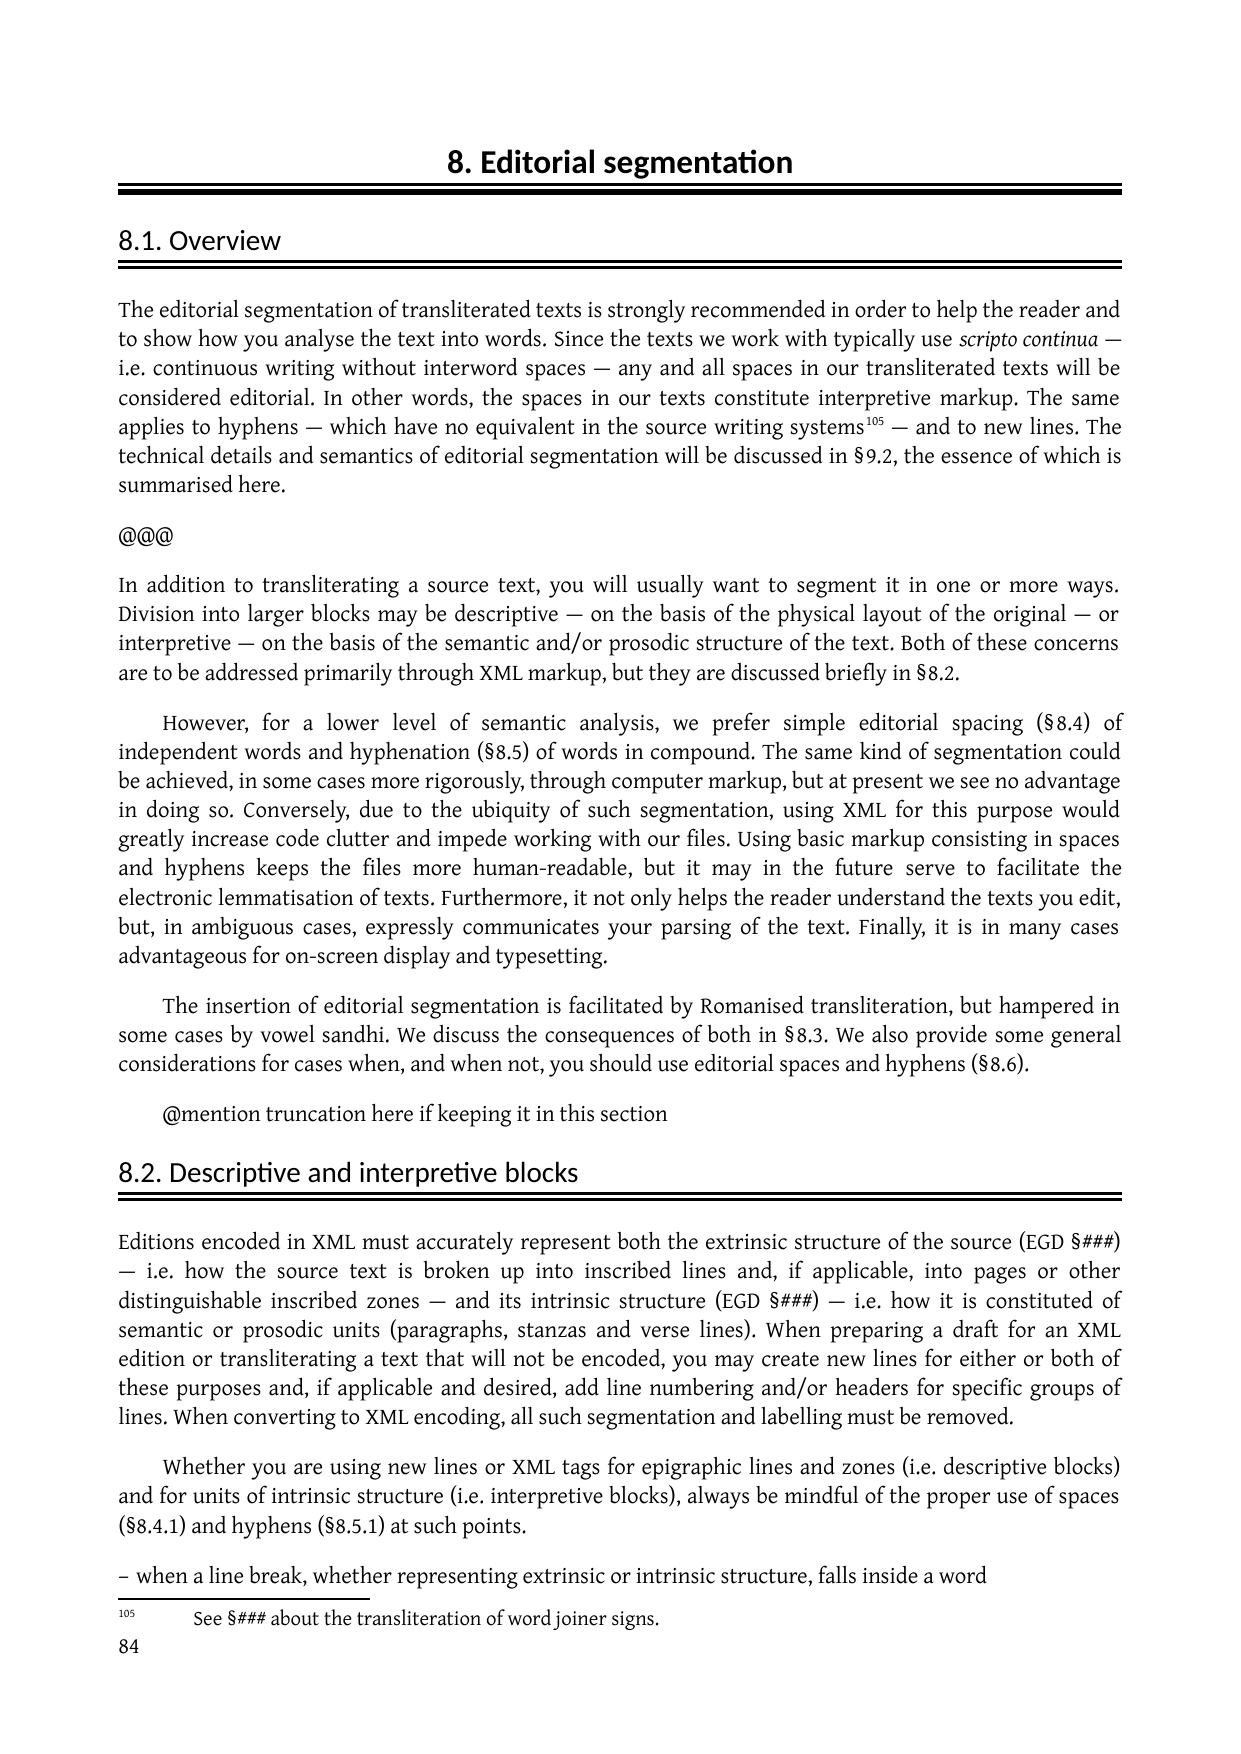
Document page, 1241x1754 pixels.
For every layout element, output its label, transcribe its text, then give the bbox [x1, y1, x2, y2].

text @mention truncation here if keeping it in this section [118, 1098, 1122, 1127]
text Editions encoded in XML must accurately represent both the extrinsic structure of the source (EGD §###) — i.e. how the source text is broken up into inscribed lines and, if applicable, into pages or other distinguishable inscribed zones — and its intrinsic structure (EGD §###) — i.e. how it is constituted of semantic or prosodic units (paragraphs, stanzas and verse lines). When preparing a draft for an XML edition or transliterating a text that will not be encoded, you may create new lines for either or both of these purposes and, if applicable and desired, add line numbering and/or headers for specific groups of lines. When converting to XML encoding, all such segmentation and labelling must be removed. [118, 1226, 1122, 1431]
text The editorial segmentation of transliterated texts is strongly recommended in order to help the reader and to show how you analyse the text into words. Since the texts we work with typically use scripto continua — i.e. continuous writing without interword spaces — any and all spaces in our transliterated texts will be considered editorial. In other words, the spaces in our texts constitute interpretive markup. The same applies to hyphens — which have no equivalent in the source writing systems — and to new lines. The technical details and semantics of editorial segmentation will be discussed in §9.2, the essence of which is summarised here. [118, 294, 1122, 498]
text The insertion of editorial segmentation is facilitated by Romanised transliteration, but hampered in some cases by vowel sandhi. We discuss the consequences of both in §8.3. We also provide some general considerations for cases when, and when not, you should use editorial spaces and hyphens (§8.6). [118, 990, 1122, 1077]
subtitle Descriptive and interpretive blocks [118, 1152, 1122, 1192]
text However, for a lower level of semantic analysis, we prefer simple editorial spacing (§8.4) of independent words and hyphenation (§8.5) of words in compound. The same kind of segmentation could be achieved, in some cases more rigorously, through computer markup, but at present we see no advantage in doing so. Conversely, due to the ubiquity of such segmentation, using XML for this purpose would greatly increase code clutter and impede working with our files. Using basic markup consisting in spaces and hyphens keeps the files more human-readable, but it may in the future serve to facilitate the electronic lemmatisation of texts. Furthermore, it not only helps the reader understand the texts you edit, but, in ambiguous cases, expressly communicates your parsing of the text. Finally, it is in many cases advantageous for on-screen display and typesetting. [118, 707, 1122, 969]
text @@@ [118, 519, 1122, 548]
text In addition to transliterating a source text, you will usually want to segment it in one or more ways. Division into larger blocks may be descriptive — on the basis of the physical layout of the original — or interpretive — on the basis of the semantic and/or prosodic structure of the text. Both of these concerns are to be addressed primarily through XML markup, but they are discussed briefly in §8.2. [118, 569, 1122, 686]
subtitle Editorial segmentation [118, 143, 1122, 183]
subtitle Overview [118, 220, 1122, 260]
list when a line break, whether representing extrinsic or intrinsic structure, falls inside a word [118, 1560, 1122, 1589]
text Whether you are using new lines or XML tags for epigraphic lines and zones (i.e. descriptive blocks) and for units of intrinsic structure (i.e. interpretive blocks), always be mindful of the proper use of spaces (§8.4.1) and hyphens (§8.5.1) at such points. [118, 1451, 1122, 1539]
